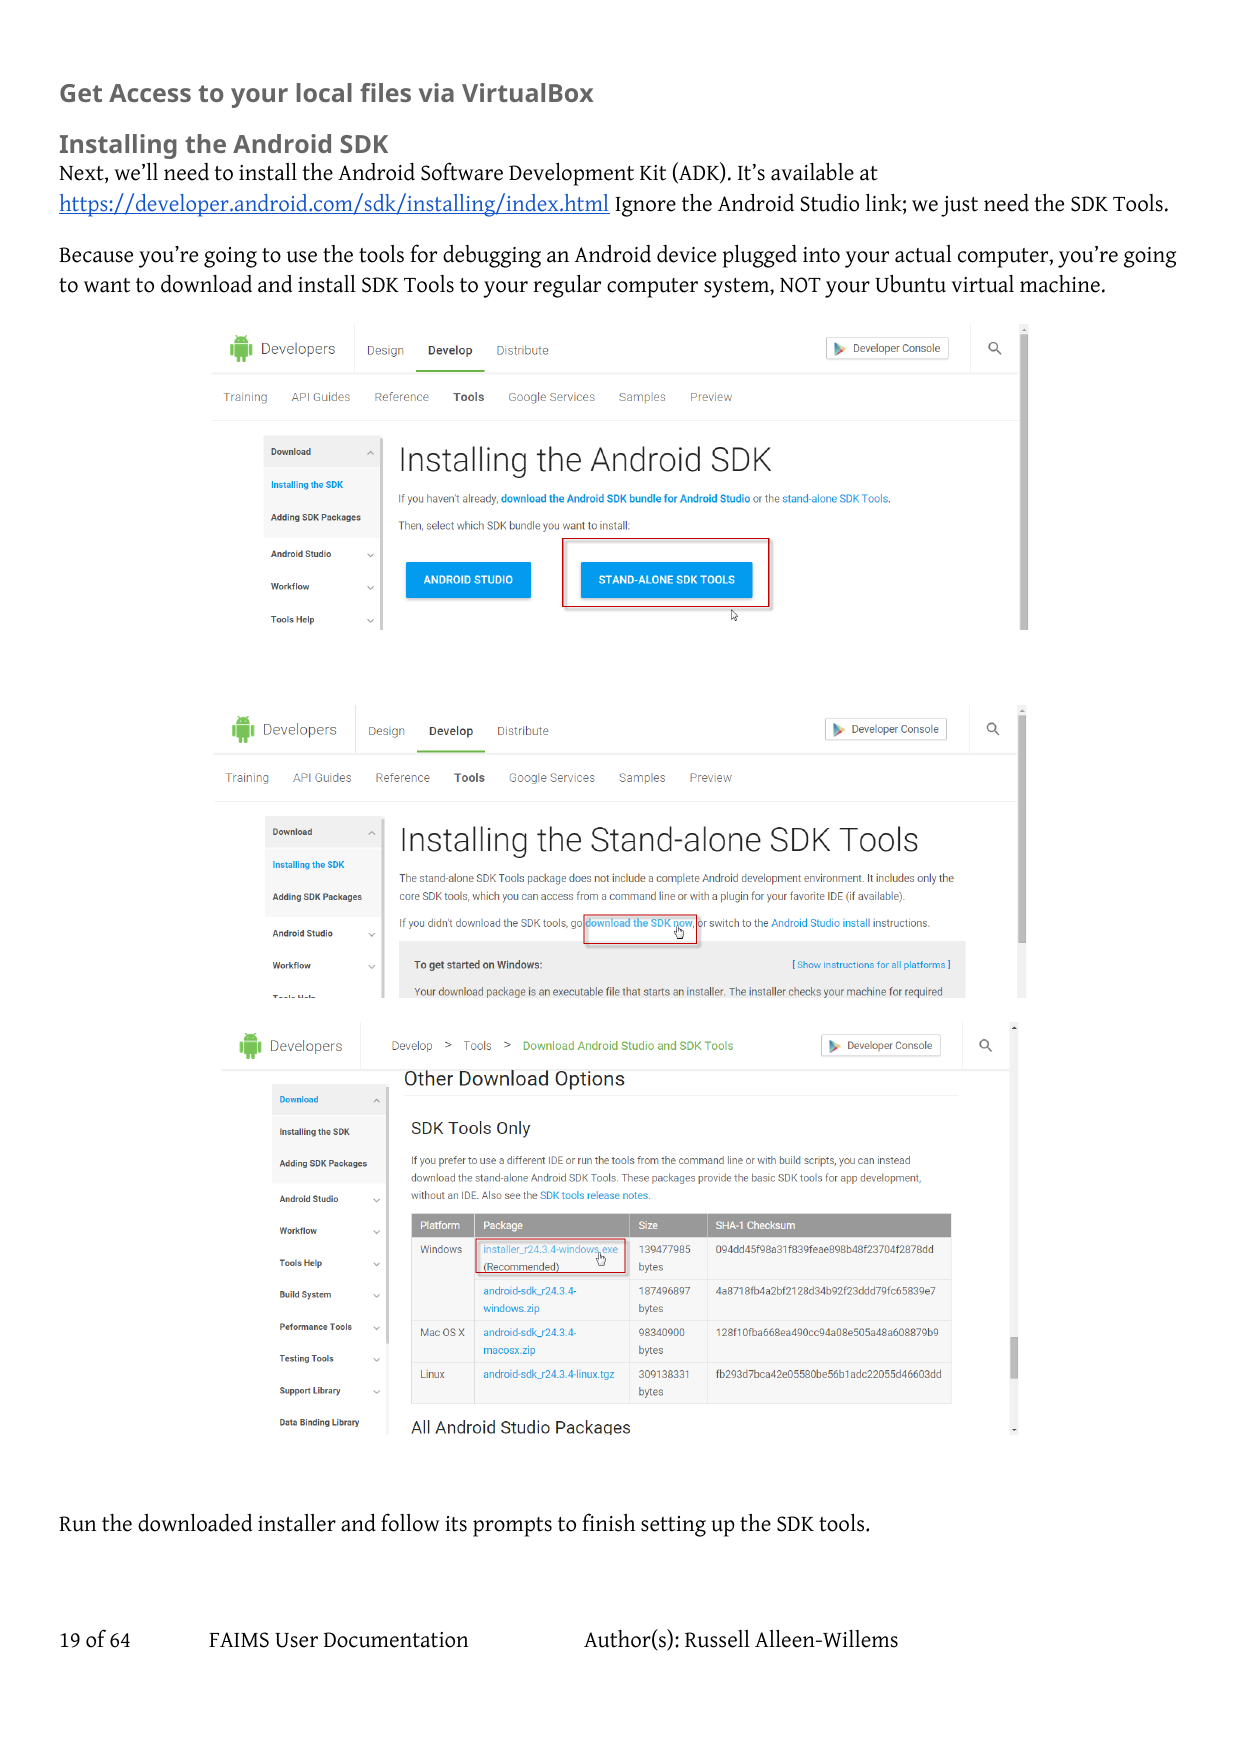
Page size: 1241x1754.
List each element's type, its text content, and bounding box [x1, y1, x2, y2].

text Run the downloaded installer and follow its prompts to finish setting up the SDK tools. [59, 1511, 1181, 1538]
picture [213, 705, 1027, 998]
text Because you’re going to use the tools for debugging an Android device plugged into your actual computer, you’re going to want to download and install SDK Tools to your regular computer system, NOT your Ubuntu virtual machine. [59, 242, 1181, 299]
picture [211, 324, 1029, 630]
text Next, we’ll need to install the Android Software Development Kit (ADK). It’s available at https://developer.android.com/sdk/installing/index.html Ignore the Android Studio link; we just need the SDK Tools. [59, 160, 1181, 217]
picture [221, 1022, 1019, 1435]
subtitle Get Access to your local files via VirtualBox [59, 76, 1181, 110]
subtitle Installing the Android SDK [59, 126, 1181, 160]
